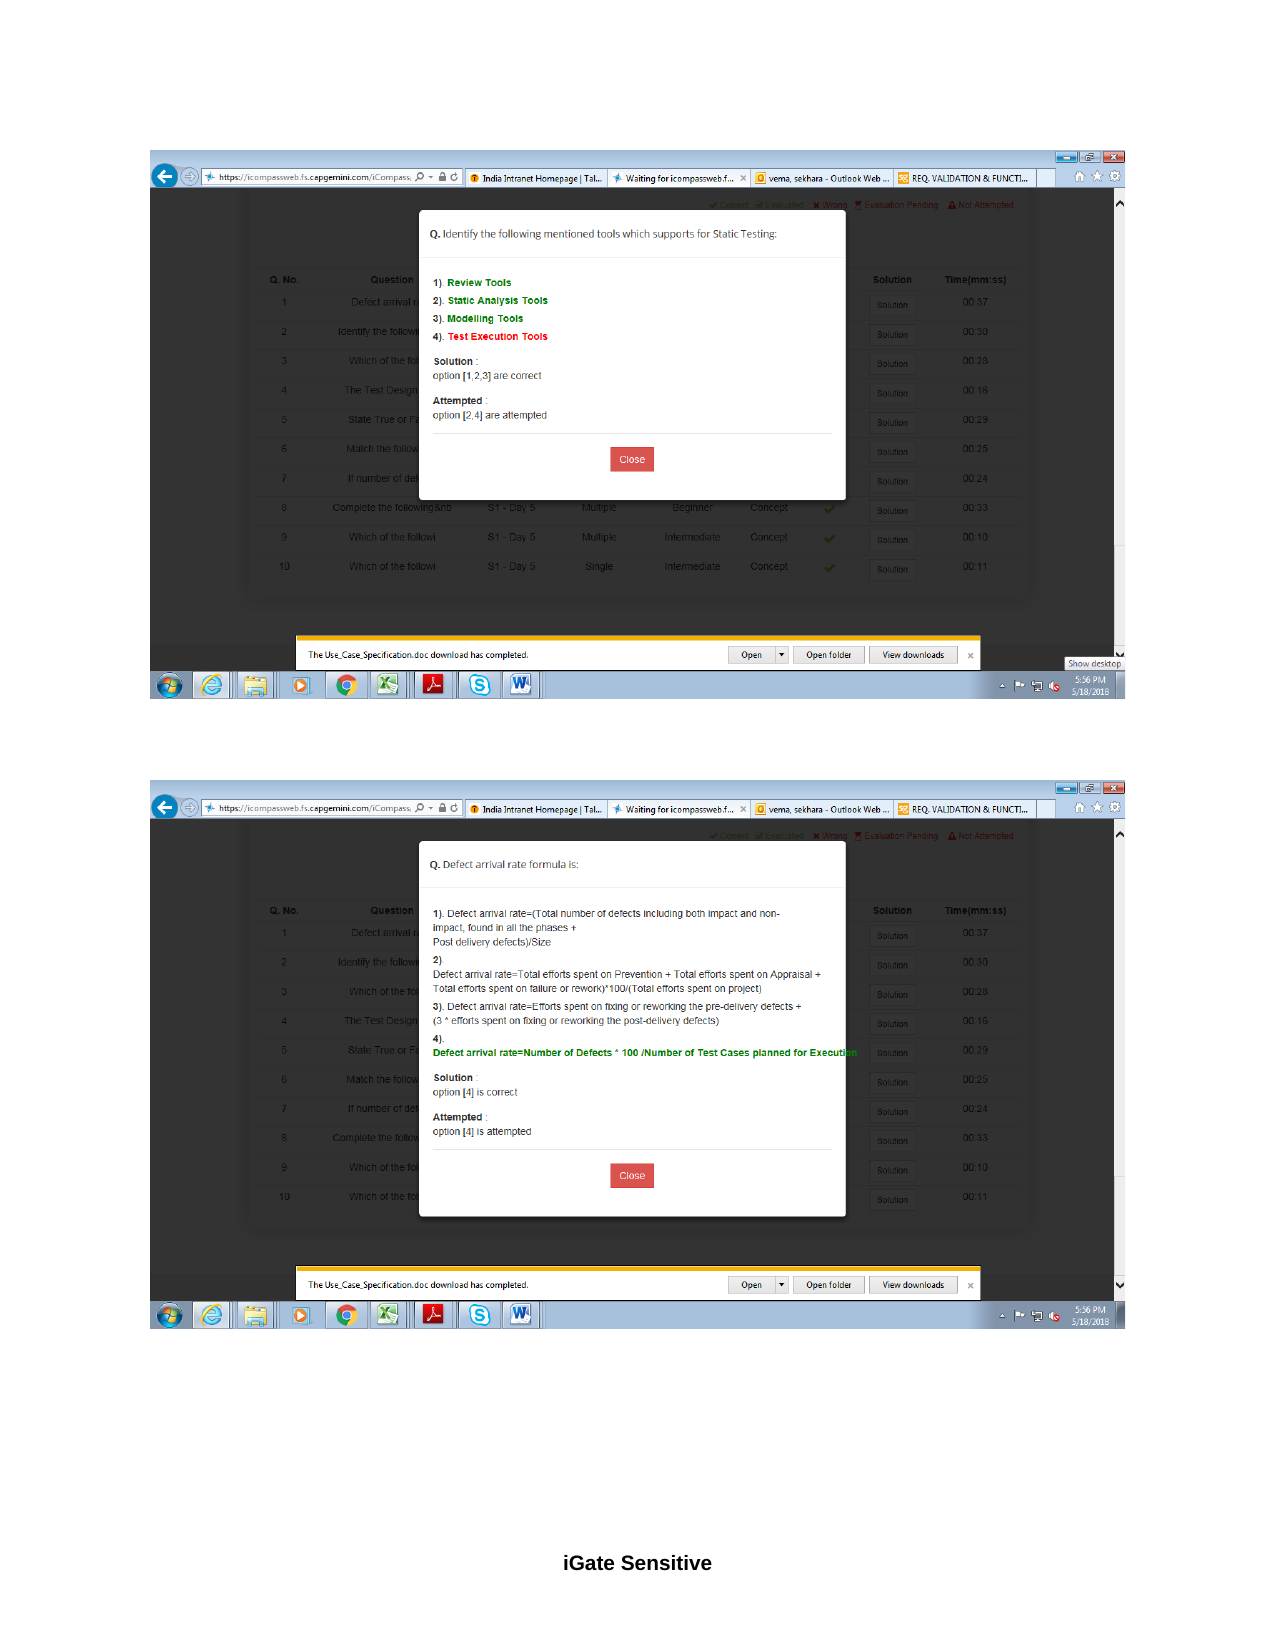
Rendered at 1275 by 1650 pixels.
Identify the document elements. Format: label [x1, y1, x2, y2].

picture [150, 150, 1125, 699]
picture [150, 780, 1125, 1329]
